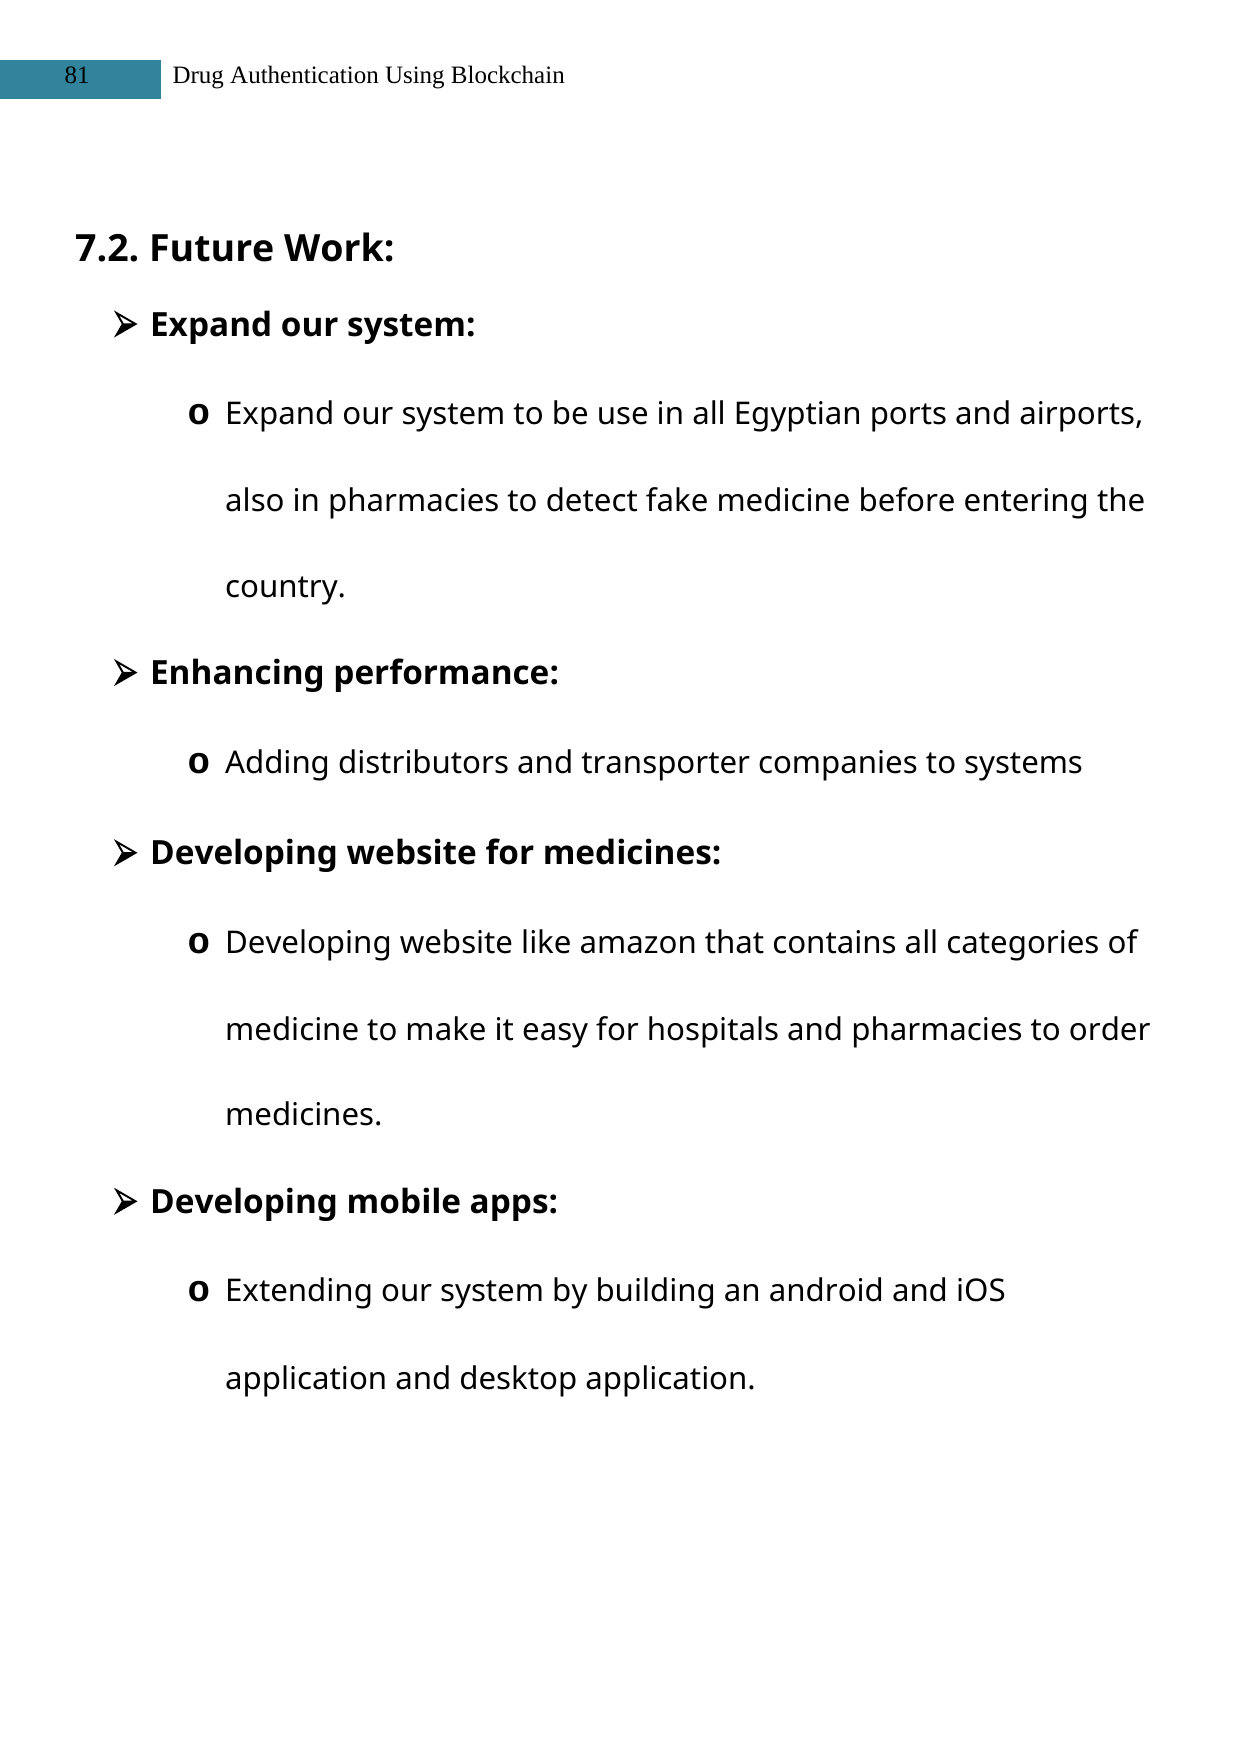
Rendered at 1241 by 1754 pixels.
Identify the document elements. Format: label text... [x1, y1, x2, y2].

list Developing website like amazon that contains all categories of medicine to make it easy for hospitals and pharmacies to order medicines. [187, 920, 1165, 1135]
list Adding distributors and transporter companies to systems [187, 740, 1165, 784]
list Enhancing performance: [112, 649, 1165, 694]
list Developing mobile apps: [112, 1178, 1165, 1223]
list Developing website for medicines: [112, 829, 1165, 874]
text 7.2. Future Work: [75, 221, 1165, 272]
list Expand our system to be use in all Egyptian ports and airports, also in pharmacies to detect fake medicine before entering the country. [187, 391, 1165, 606]
list Extending our system by building an android and iOS application and desktop application. [187, 1268, 1165, 1398]
list Expand our system: [112, 300, 1165, 346]
